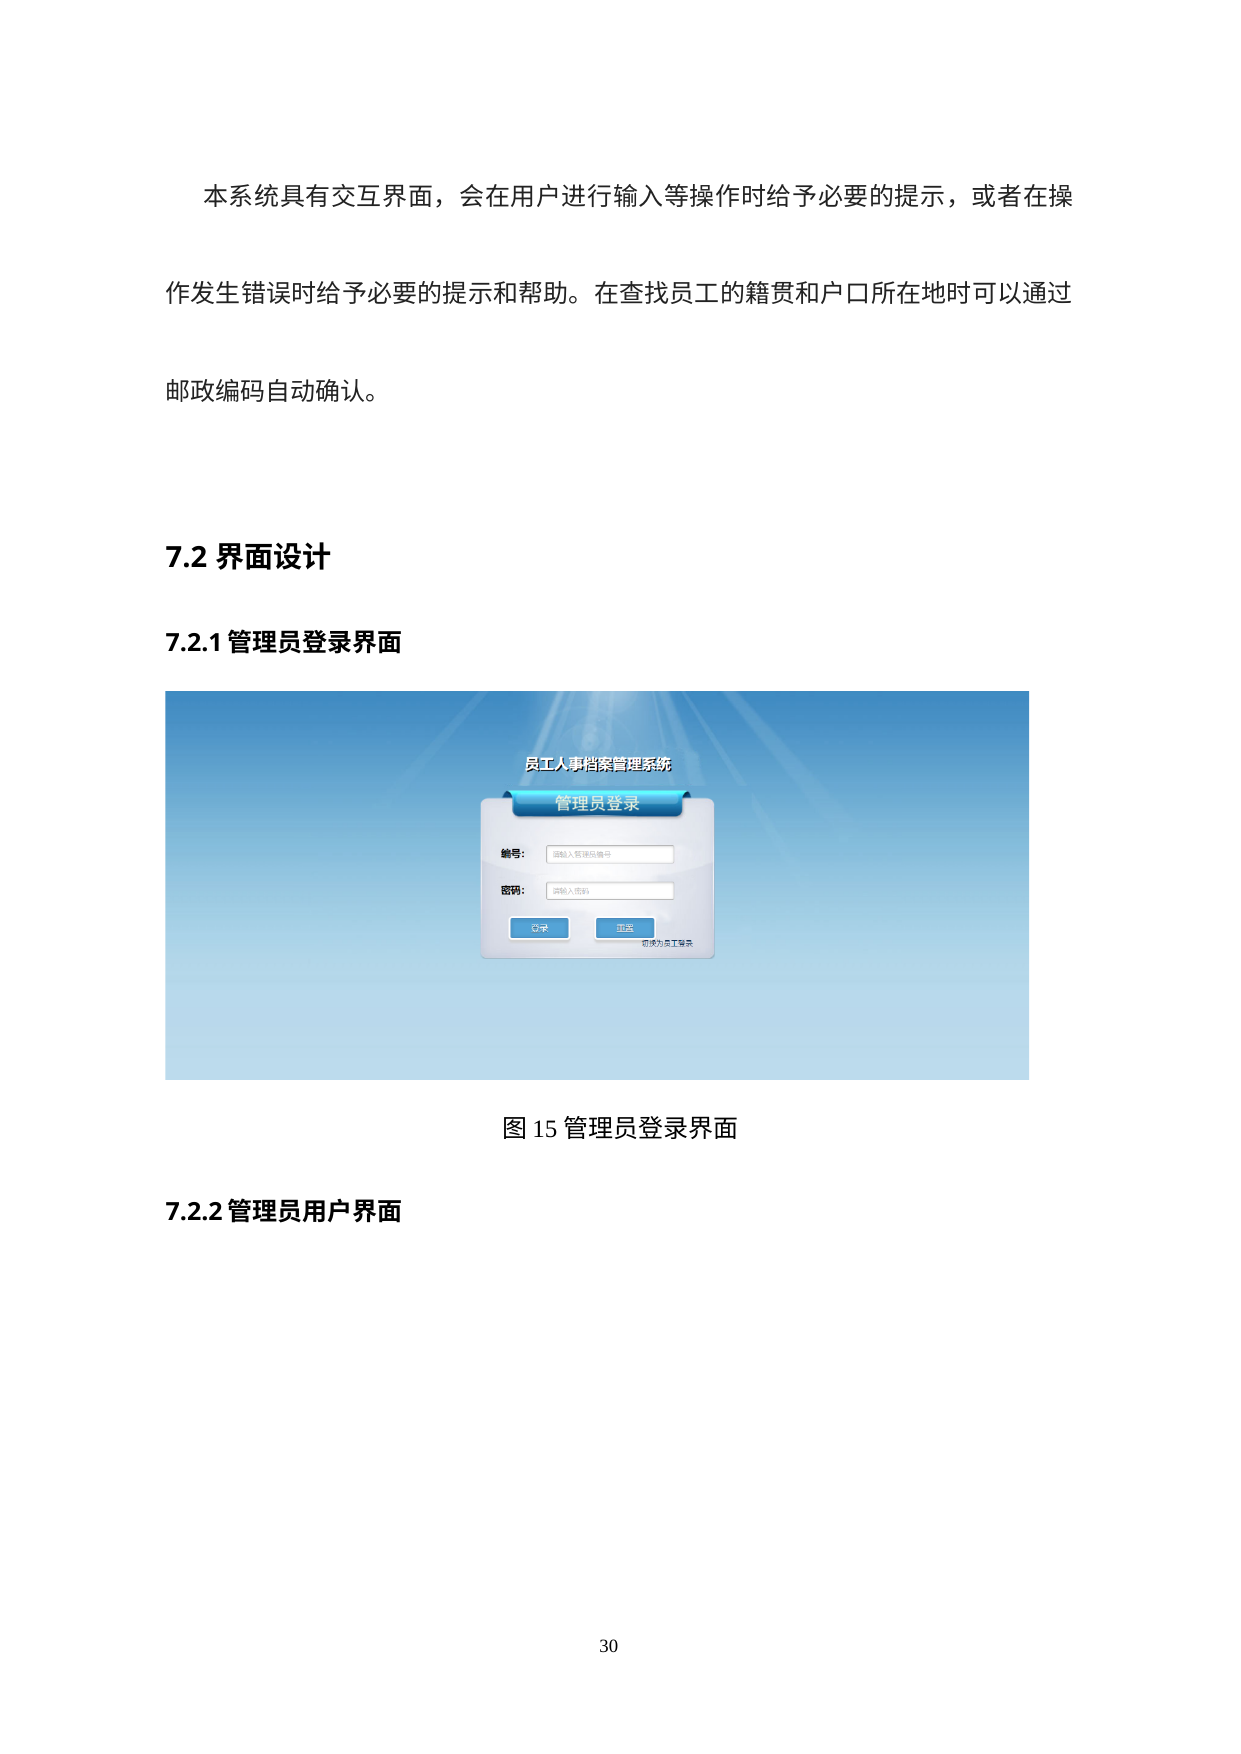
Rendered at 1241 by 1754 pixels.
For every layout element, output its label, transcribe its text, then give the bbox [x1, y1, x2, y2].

subtitle 7.2.2管理员用户界面 [165, 1177, 1075, 1242]
text 本系统具有交互界面，会在用户进行输入等操作时给予必要的提示，或者在操作发生错误时给予必要的提示和帮助。在查找员工的籍贯和户口所在地时可以通过邮政编码自动确认。 [165, 162, 1075, 422]
text 图15 管理员登录界面 [165, 1094, 1075, 1159]
subtitle 7.2 界面设计 [165, 522, 1075, 587]
subtitle 7.2.1管理员登录界面 [165, 608, 1075, 673]
picture [165, 691, 1030, 1080]
